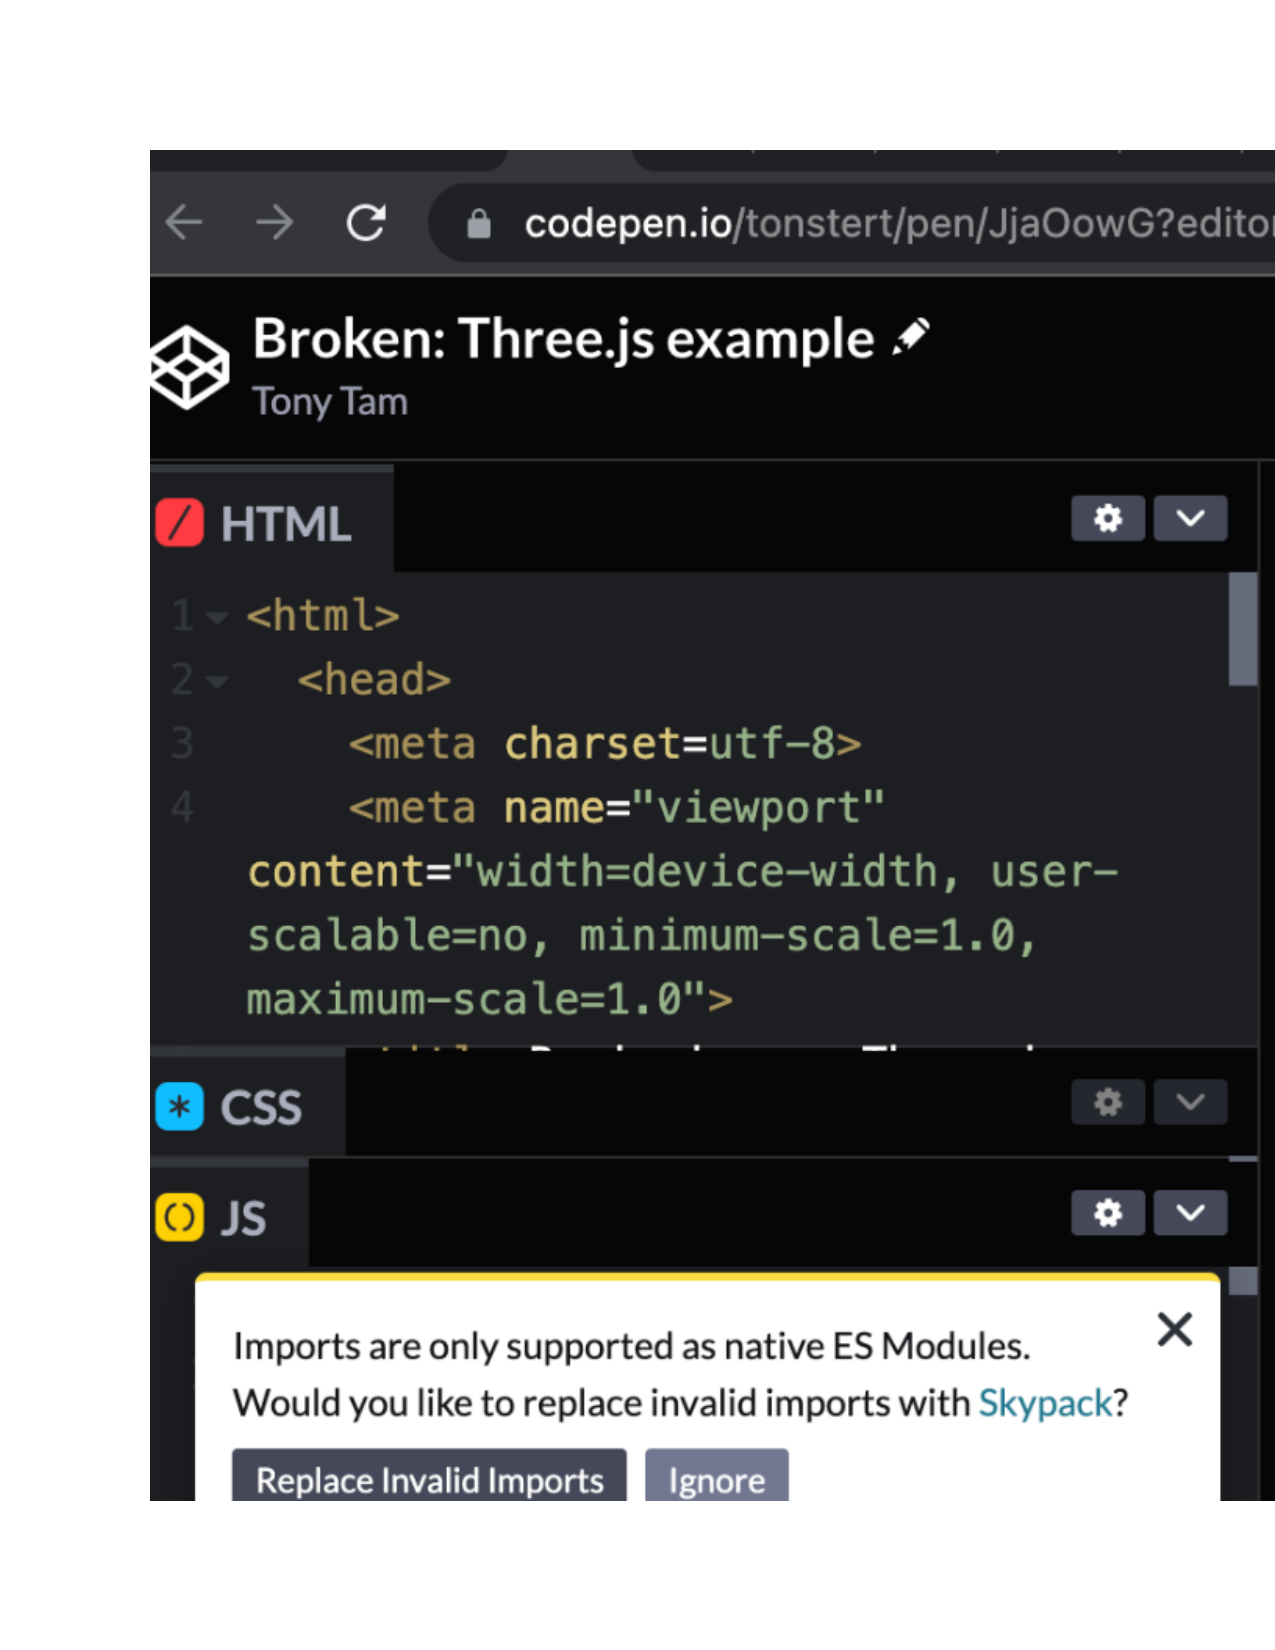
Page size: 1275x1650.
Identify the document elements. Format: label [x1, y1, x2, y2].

picture [150, 150, 1275, 1501]
